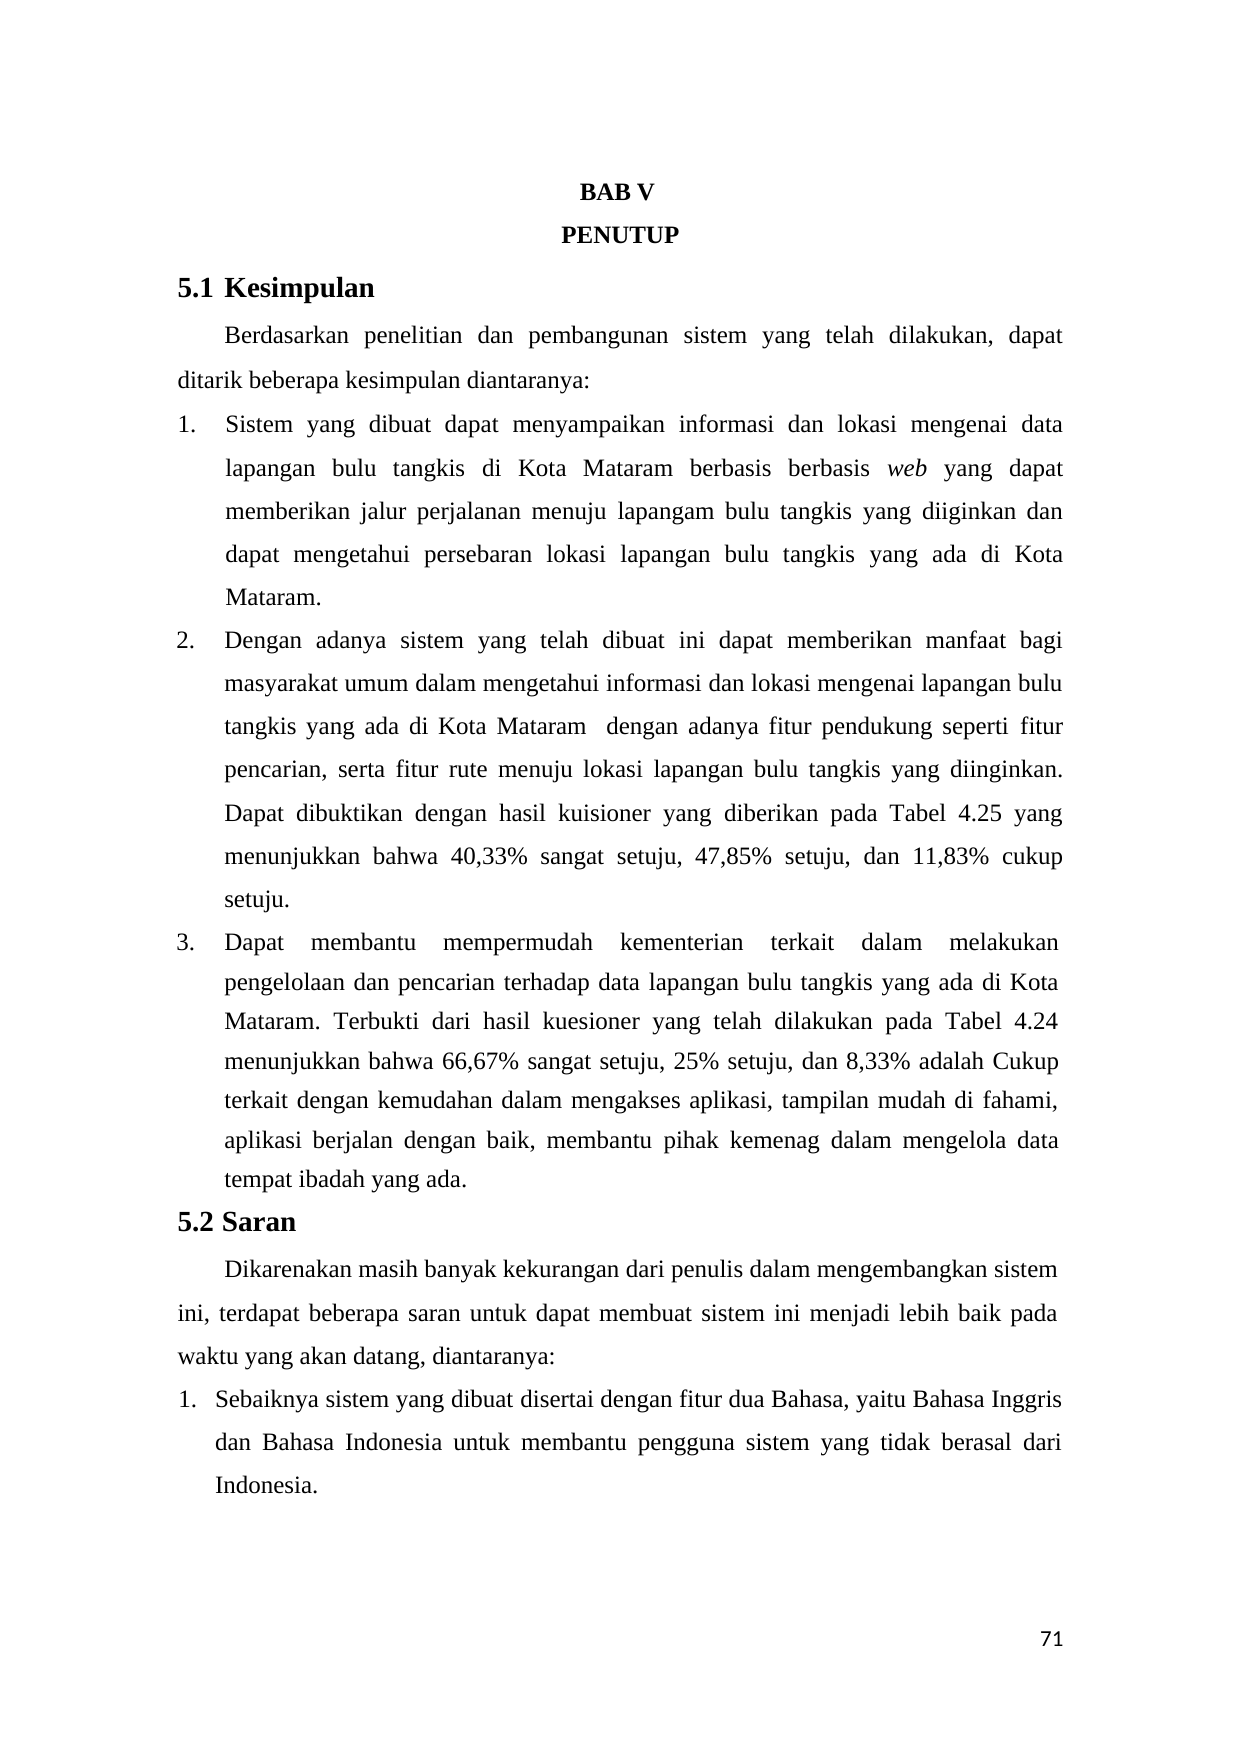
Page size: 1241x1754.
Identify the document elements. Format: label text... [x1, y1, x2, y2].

list Dengan adanya sistem yang telah dibuat ini dapat memberikan manfaat bagi masyarakat umum dalam mengetahui informasi dan lokasi mengenai lapangan bulu tangkis yang ada di Kota Mataram dengan adanya fitur pendukung seperti fitur pencarian, serta fitur rute menuju lokasi lapangan bulu tangkis yang diinginkan. Dapat dibuktikan dengan hasil kuisioner yang diberikan pada Tabel 4.25 yang menunjukkan bahwa 40,33% sangat setuju, 47,85% setuju, dan 11,83% cukup setuju. [176, 625, 1063, 913]
list Dapat membantu mempermudah kementerian terkait dalam melakukan pengelolaan dan pencarian terhadap data lapangan bulu tangkis yang ada di Kota Mataram. Terbukti dari hasil kuesioner yang telah dilakukan pada Tabel 4.24 menunjukkan bahwa 66,67% sangat setuju, 25% setuju, dan 8,33% adalah Cukup terkait dengan kemudahan dalam mengakses aplikasi, tampilan mudah di fahami, aplikasi berjalan dengan baik, membantu pihak kemenag dalam mengelola data tempat ibadah yang ada. [176, 927, 1059, 1193]
list Sebaiknya sistem yang dibuat disertai dengan fitur dua Bahasa, yaitu Bahasa Inggris dan Bahasa Indonesia untuk membantu pengguna sistem yang tidak berasal dari Indonesia. [178, 1384, 1063, 1499]
subtitle BAB V PENUTUP [177, 177, 1063, 249]
list Sistem yang dibuat dapat menyampaikan informasi dan lokasi mengenai data lapangan bulu tangkis di Kota Mataram berbasis berbasis web yang dapat memberikan jalur perjalanan menuju lapangam bulu tangkis yang diiginkan dan dapat mengetahui persebaran lokasi lapangan bulu tangkis yang ada di Kota Mataram. [177, 409, 1063, 611]
text Berdasarkan penelitian dan pembangunan sistem yang telah dilakukan, dapat ditarik beberapa kesimpulan diantaranya: [177, 320, 1063, 393]
text Dikarenakan masih banyak kekurangan dari penulis dalam mengembangkan sistem ini, terdapat beberapa saran untuk dapat membuat sistem ini menjadi lebih baik pada waktu yang akan datang, diantaranya: [177, 1254, 1058, 1369]
list Saran [177, 1204, 1063, 1238]
list Kesimpulan [177, 270, 1063, 303]
